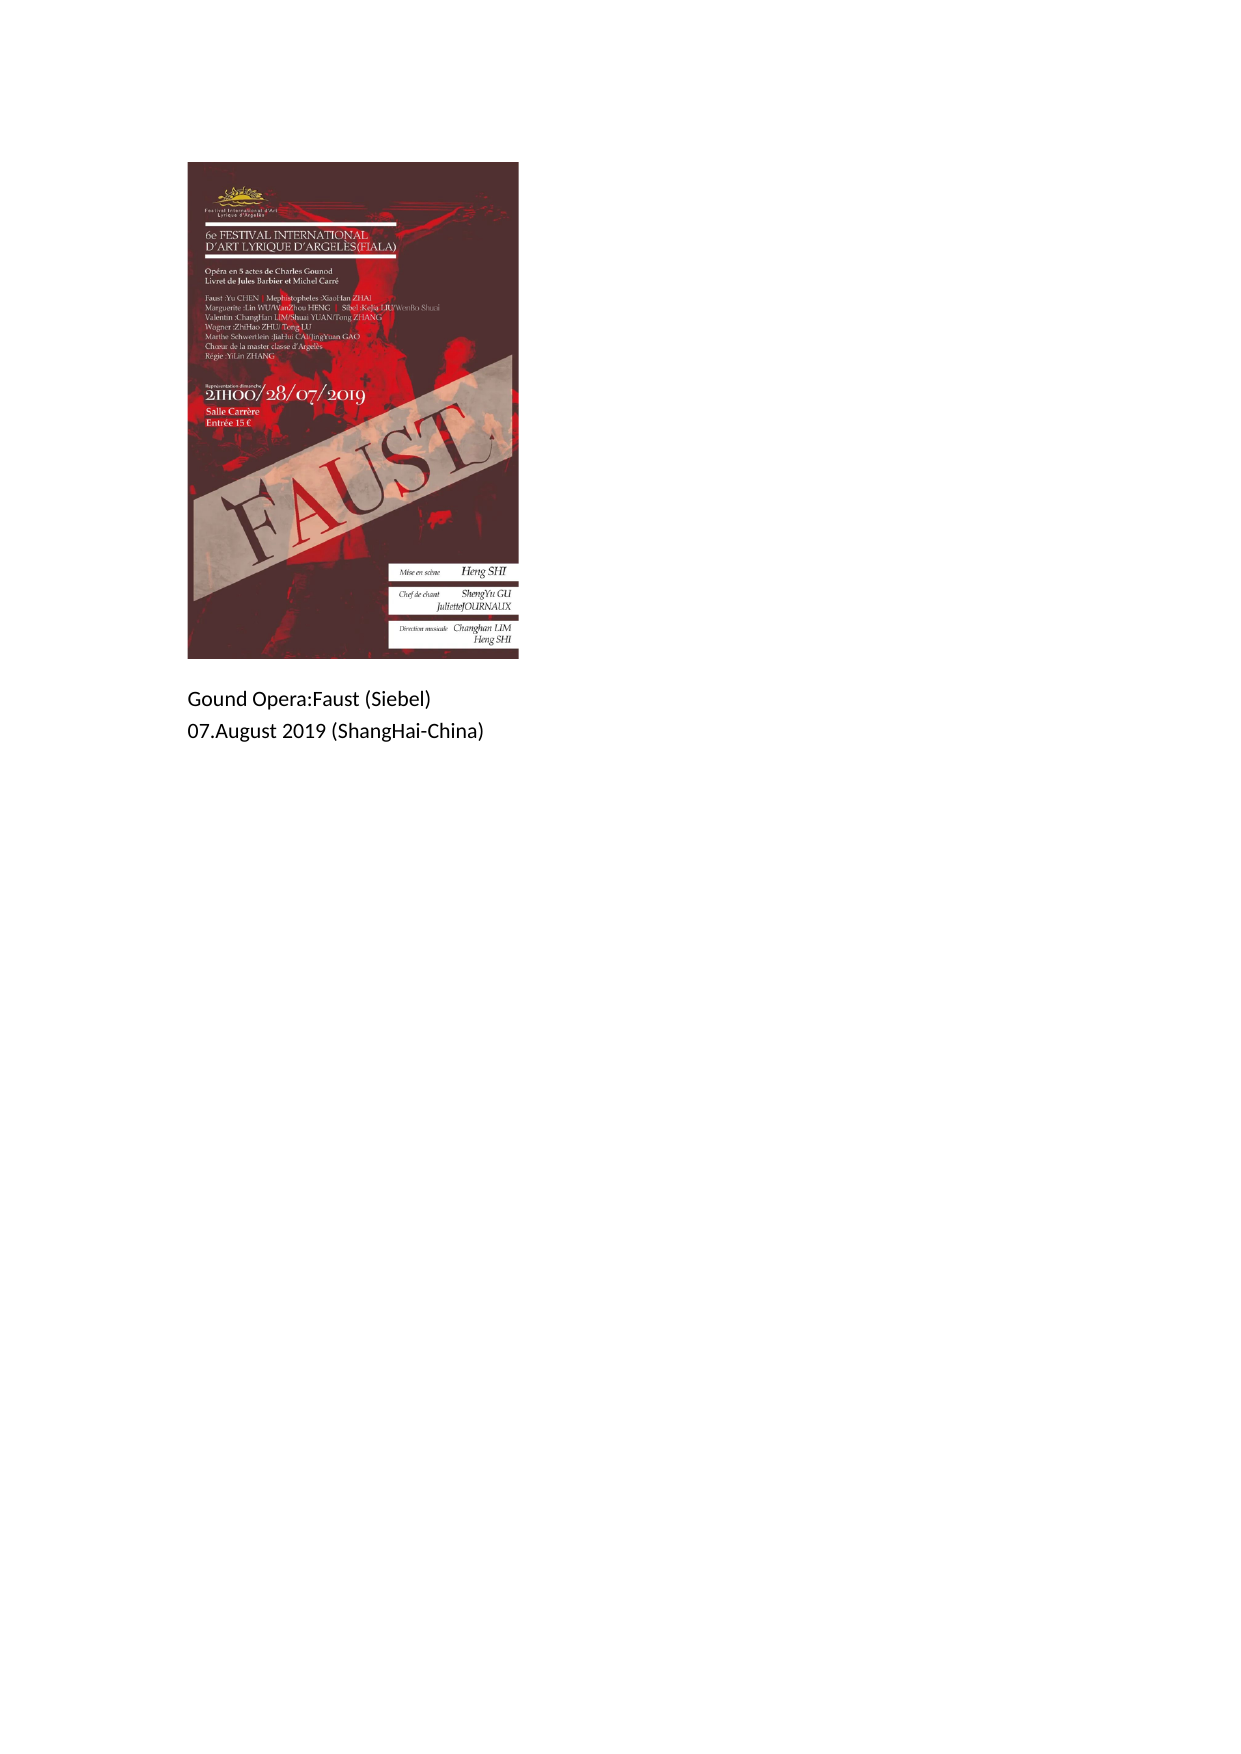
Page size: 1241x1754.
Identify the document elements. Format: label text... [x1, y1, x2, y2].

picture [187, 162, 519, 659]
text Gound Opera:Faust (Siebel) [187, 682, 1053, 714]
text 07.August 2019 (ShangHai-China) [187, 714, 1053, 747]
